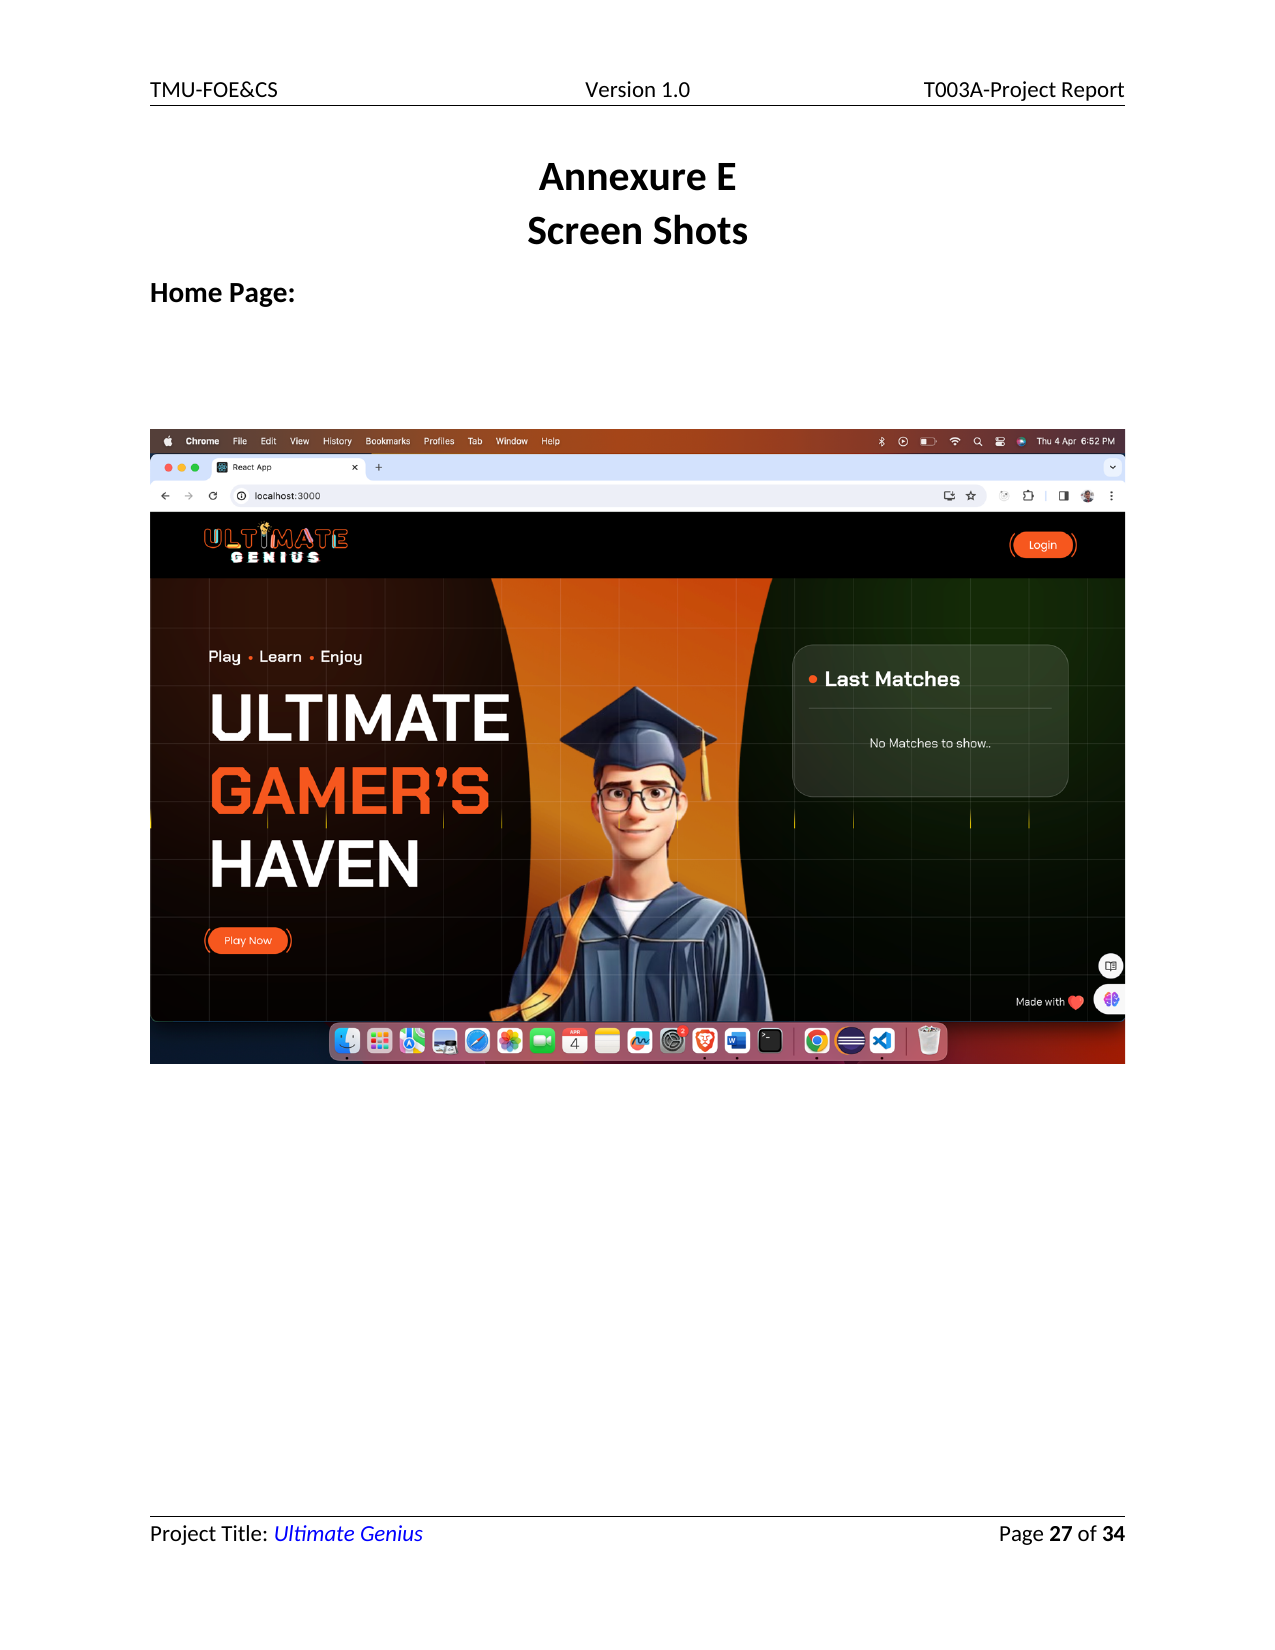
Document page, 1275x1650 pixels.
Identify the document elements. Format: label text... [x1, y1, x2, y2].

picture [150, 429, 1125, 1064]
text Home Page: [150, 274, 1125, 310]
text Annexure E [150, 150, 1125, 201]
text Screen Shots [150, 204, 1125, 255]
